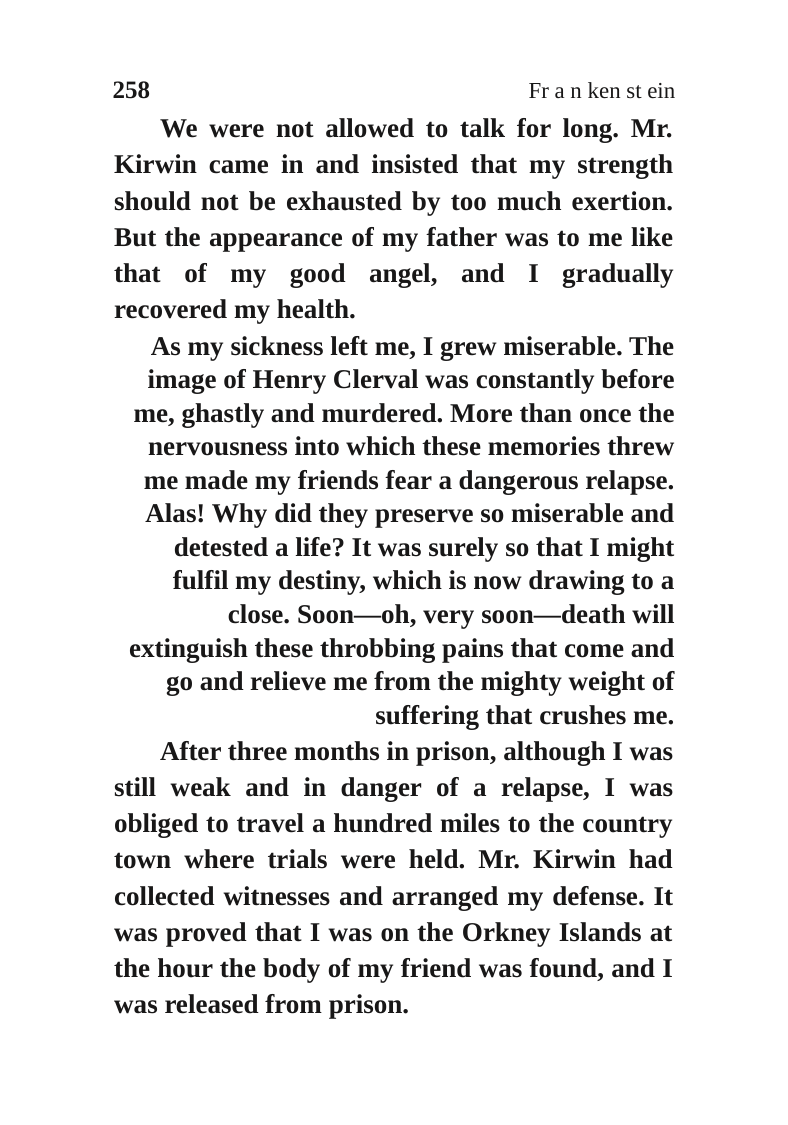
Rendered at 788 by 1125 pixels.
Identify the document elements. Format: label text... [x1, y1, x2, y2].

text As my sickness left me, I grew miserable. The image of Henry Clerval was constantly before me, ghastly and murdered. More than once the nervousness into which these memories threw me made my friends fear a dangerous relapse. Alas! Why did they preserve so miserable and detested a life? It was surely so that I might fulfil my destiny, which is now drawing to a close. Soon—oh, very soon—death will extinguish these throbbing pains that come and go and relieve me from the mighty weight of suffering that crushes me. [112, 330, 674, 730]
text After three months in prison, although I was still weak and in danger of a relapse, I was obliged to travel a hundred miles to the country town where trials were held. Mr. Kirwin had collected witnesses and arranged my defense. It was proved that I was on the Orkney Islands at the hour the body of my friend was found, and I was released from prison. [114, 735, 674, 1019]
text We were not allowed to talk for long. Mr. Kirwin came in and insisted that my strength should not be exhausted by too much exertion. But the appearance of my father was to me like that of my good angel, and I gradually recovered my health. [114, 112, 674, 324]
